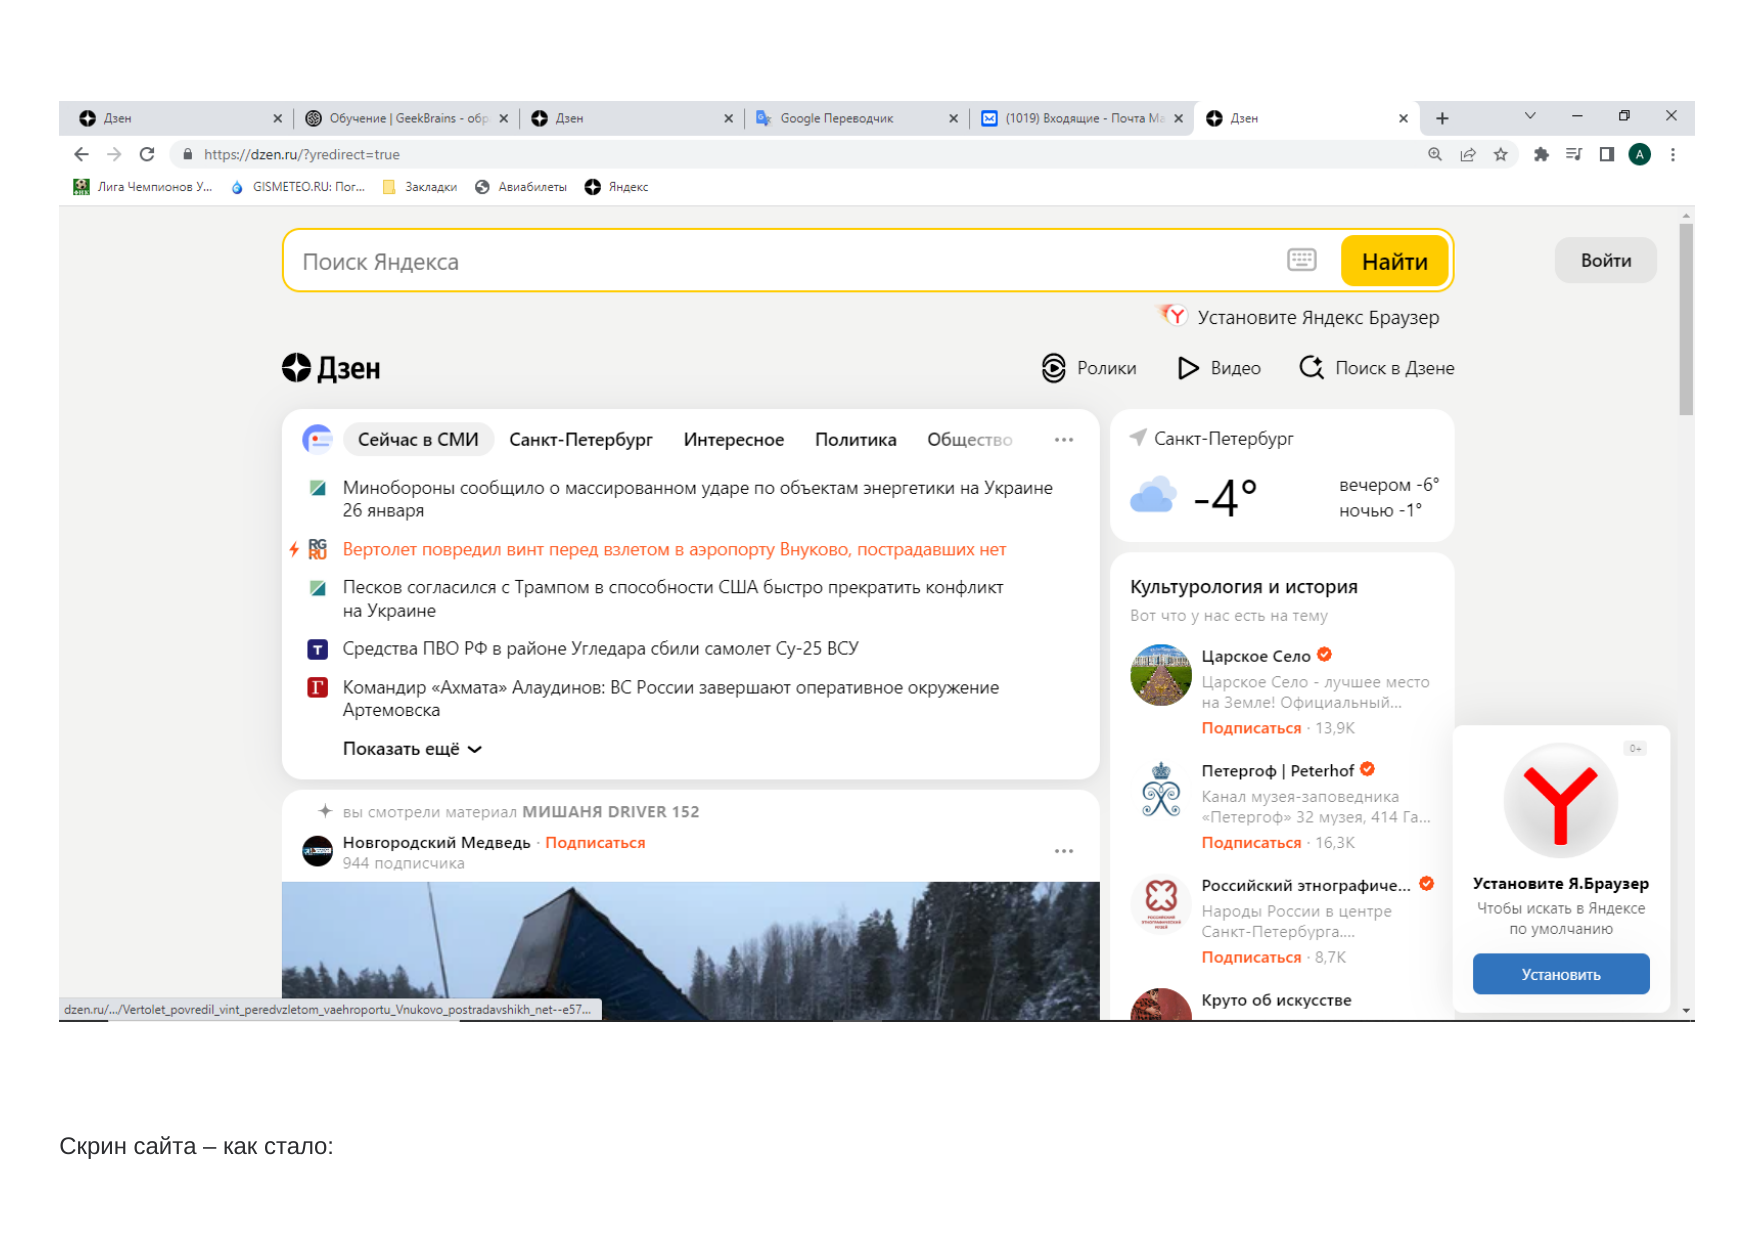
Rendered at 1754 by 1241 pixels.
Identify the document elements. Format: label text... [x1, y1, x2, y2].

picture [59, 101, 1695, 1022]
text Скрин сайта – как стало: [59, 1132, 1695, 1159]
